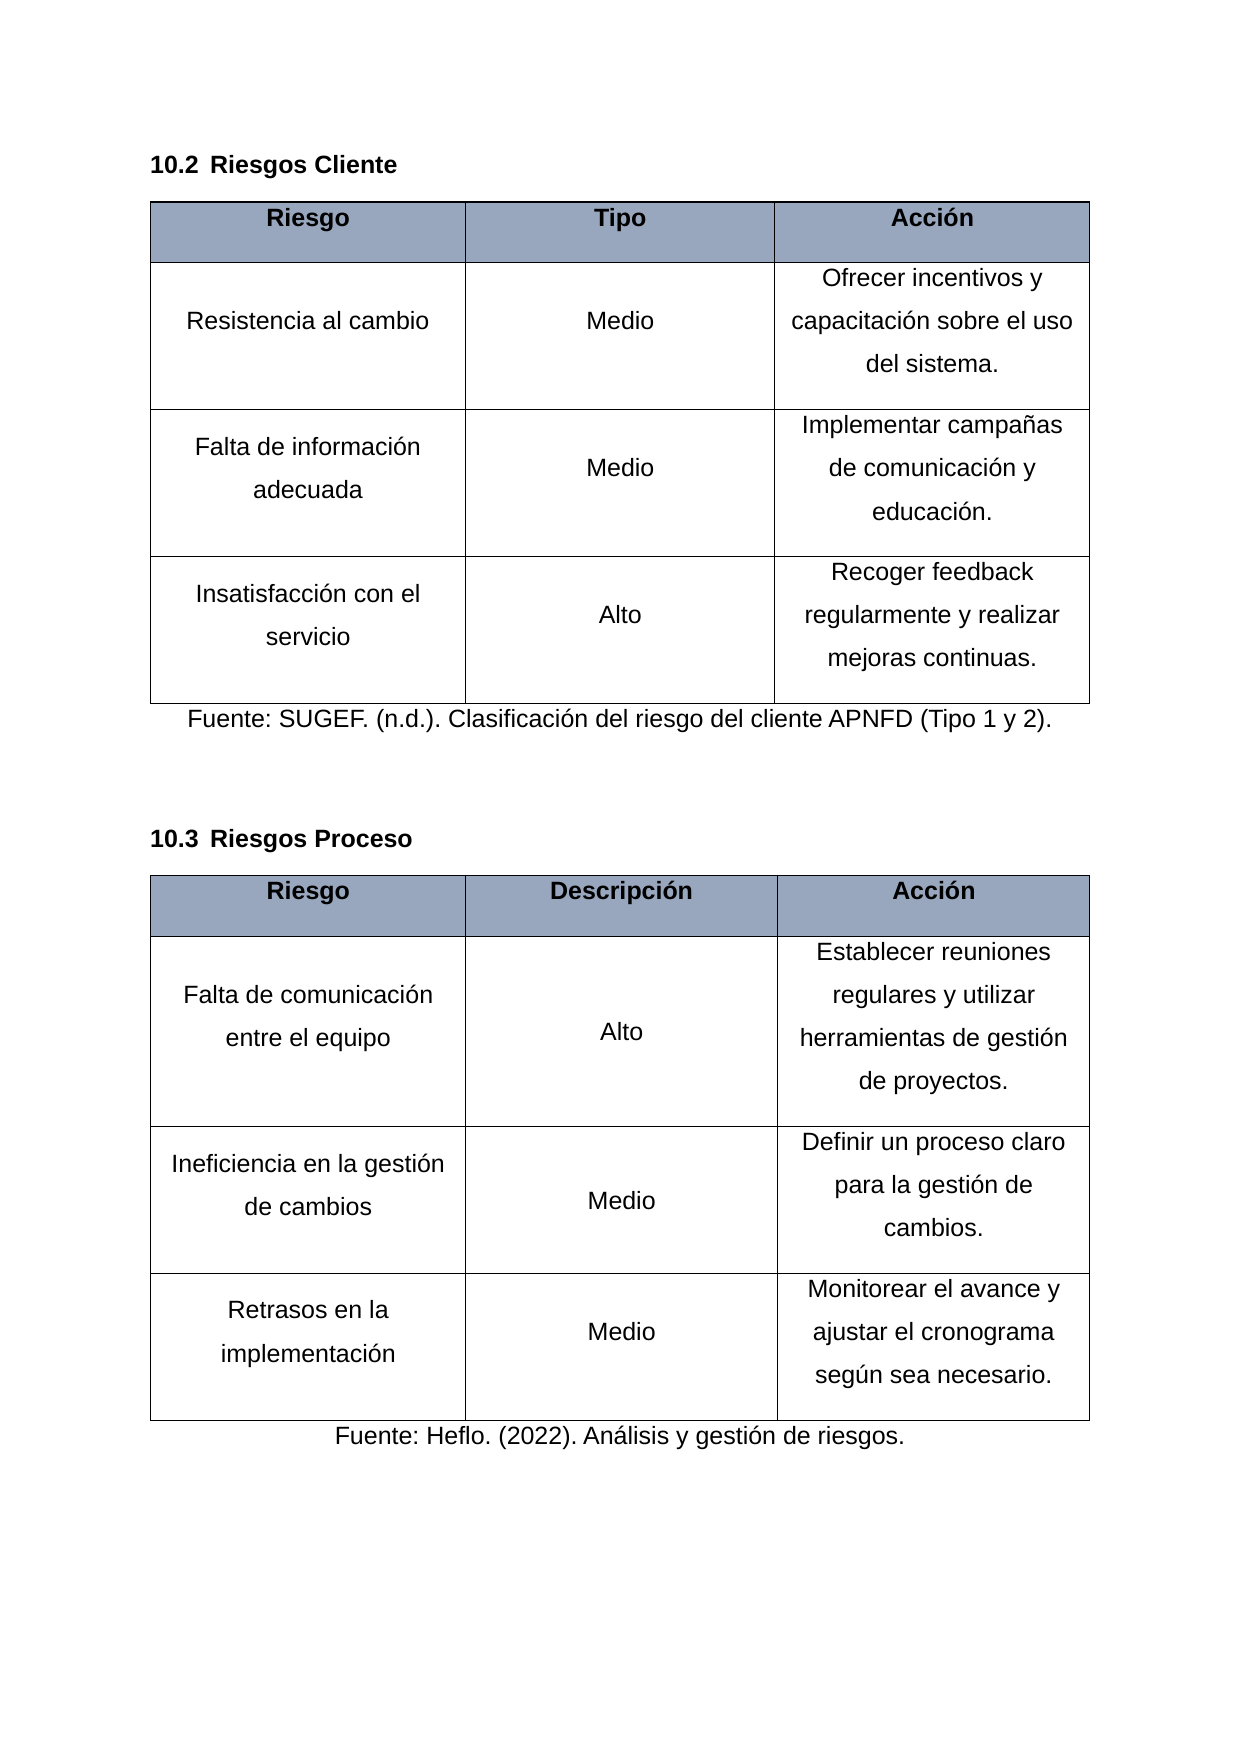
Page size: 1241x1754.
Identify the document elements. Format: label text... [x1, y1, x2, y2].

table_cell [151, 1274, 465, 1420]
table_header Acción [778, 876, 1089, 936]
table_cell [151, 1127, 465, 1273]
text Fuente: Heflo. (2022). Análisis y gestión de riesgos. [150, 1421, 1090, 1450]
table_header Tipo [466, 203, 774, 262]
table_cell Monitorear el avance y ajustar el cronograma según sea necesario. [778, 1274, 1089, 1420]
table_cell Implementar campañas de comunicación y educación. [775, 410, 1089, 556]
text Fuente: SUGEF. (n.d.). Clasificación del riesgo del cliente APNFD (Tipo 1 y 2). [150, 704, 1090, 733]
table_header Descripción [466, 876, 777, 936]
table_header Acción [775, 203, 1089, 262]
table_cell Insatisfacción con el servicio [151, 557, 465, 703]
table_cell Falta de información adecuada [151, 410, 465, 556]
table_cell Recoger feedback regularmente y realizar mejoras continuas. [775, 557, 1089, 703]
table_header Riesgo [151, 876, 465, 936]
table_cell Alto Alto [466, 937, 777, 1126]
table_cell Alto [466, 557, 774, 703]
table_cell Definir un proceso claro para la gestión de cambios. [778, 1127, 1089, 1273]
subtitle Riesgos Cliente [150, 150, 1090, 179]
table_cell Medio [466, 263, 774, 409]
subtitle Riesgos Proceso [150, 824, 1090, 852]
table_cell Resistencia al cambio [151, 263, 465, 409]
table_cell Ofrecer incentivos y capacitación sobre el uso del sistema. [775, 263, 1089, 409]
table_cell Establecer reuniones regulares y utilizar herramientas de gestión de proyectos. [778, 937, 1089, 1126]
table_cell [151, 937, 465, 1126]
table_cell Medio Medio [466, 1127, 777, 1273]
table_header Riesgo [151, 203, 465, 262]
table_cell Medio [466, 1274, 777, 1420]
table_cell Medio [466, 410, 774, 556]
